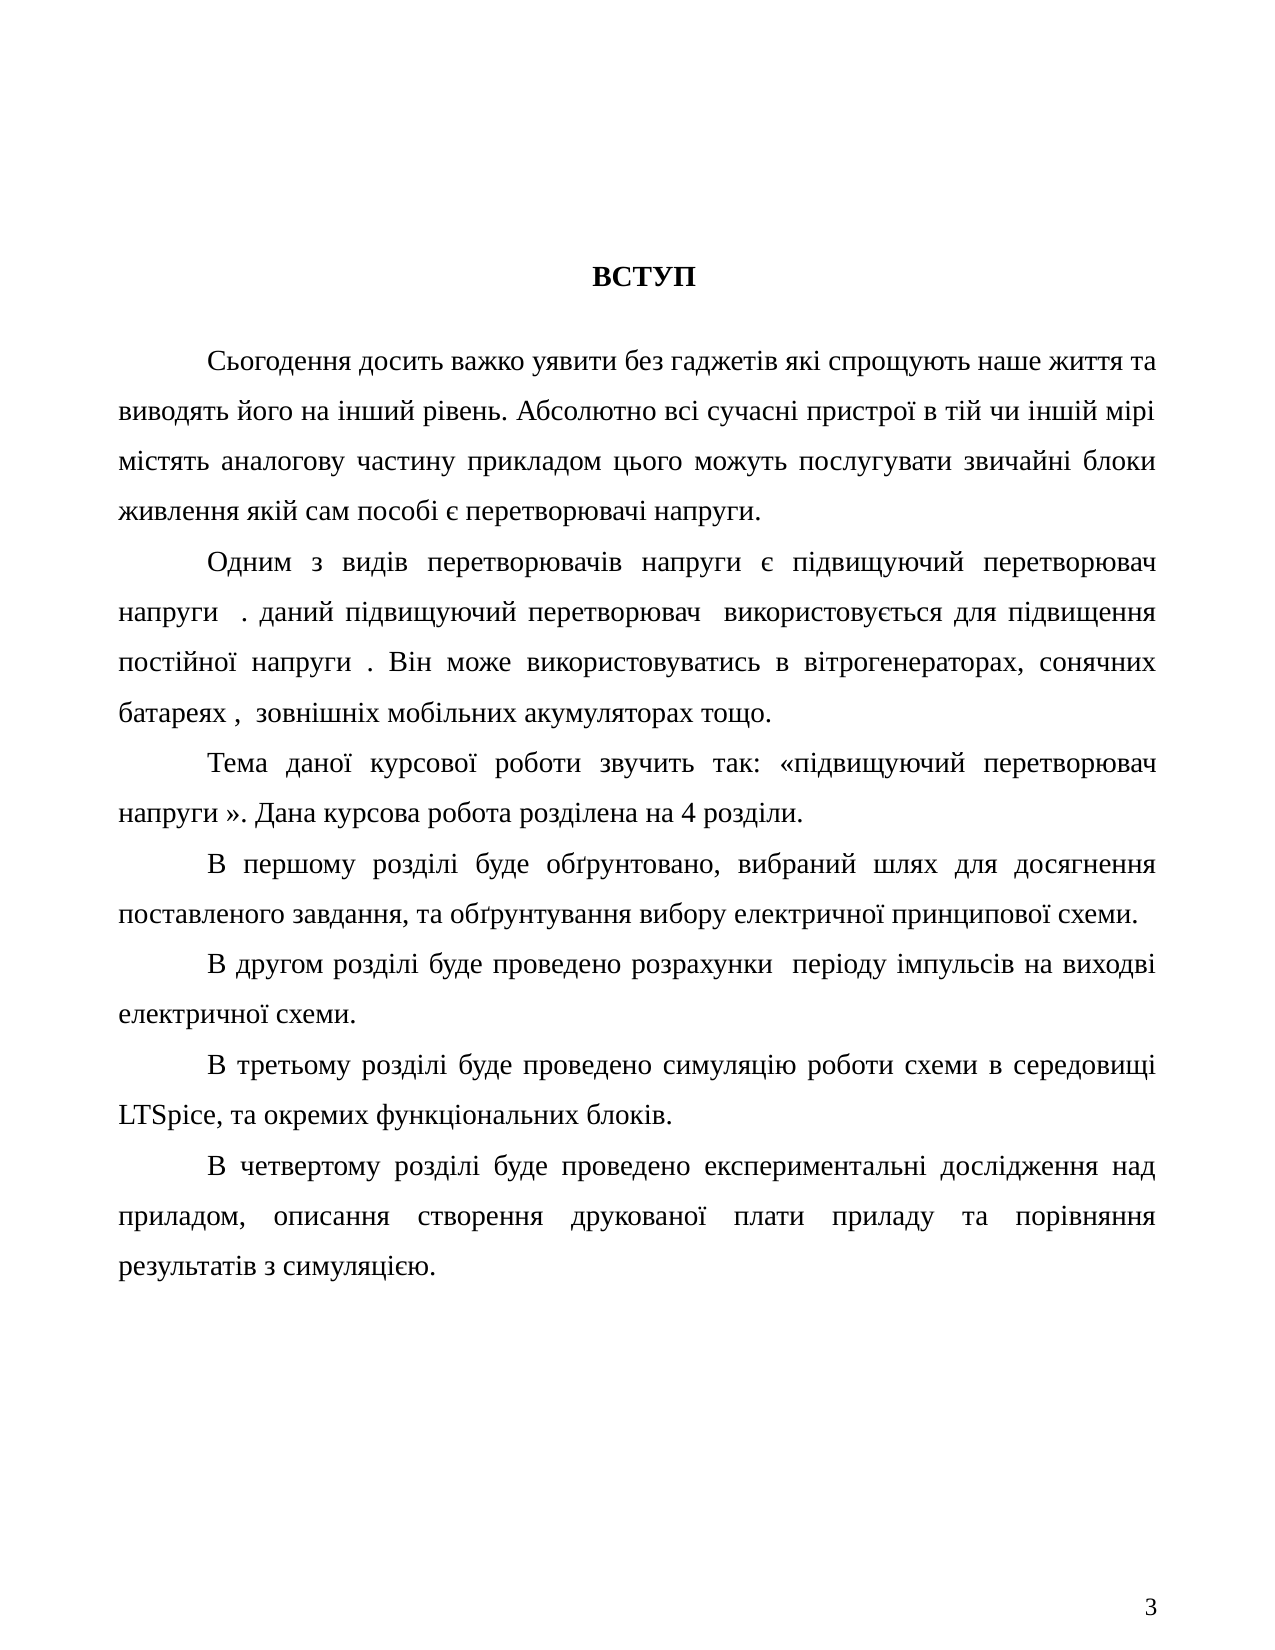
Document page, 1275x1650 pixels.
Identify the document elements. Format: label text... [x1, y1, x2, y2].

text Одним з видів перетворювачів напруги є підвищуючий перетворювач напруги . даний підвищуючий перетворювач використовується для підвищення постійної напруги . Він може використовуватись в вітрогенераторах, сонячних батареях , зовнішніх мобільних акумуляторах тощо. [118, 544, 1157, 728]
text Тема даної курсової роботи звучить так: «підвищуючий перетворювач напруги ». Дана курсова робота розділена на 4 розділи. [118, 745, 1157, 829]
text В першому розділі буде обґрунтовано, вибраний шлях для досягнення поставленого завдання, та обґрунтування вибору електричної принципової схеми. [118, 846, 1157, 929]
text Сьогодення досить важко уявити без гаджетів які спрощують наше життя та виводять його на інший рівень. Абсолютно всі сучасні пристрої в тій чи іншій мірі містять аналогову частину прикладом цього можуть послугувати звичайні блоки живлення якій сам пособі є перетворювачі напруги. [118, 343, 1157, 527]
text В четвертому розділі буде проведено експериментальні дослідження над приладом, описання створення друкованої плати приладу та порівняння результатів з симуляцією. [118, 1148, 1157, 1282]
text В другом розділі буде проведено розрахунки періоду імпульсів на виходві електричної схеми. [118, 946, 1157, 1030]
text ВСТУП [118, 259, 1157, 292]
text В третьому розділі буде проведено симуляцію роботи схеми в середовищі LTSpicе, та окремих функціональних блоків. [118, 1047, 1157, 1131]
